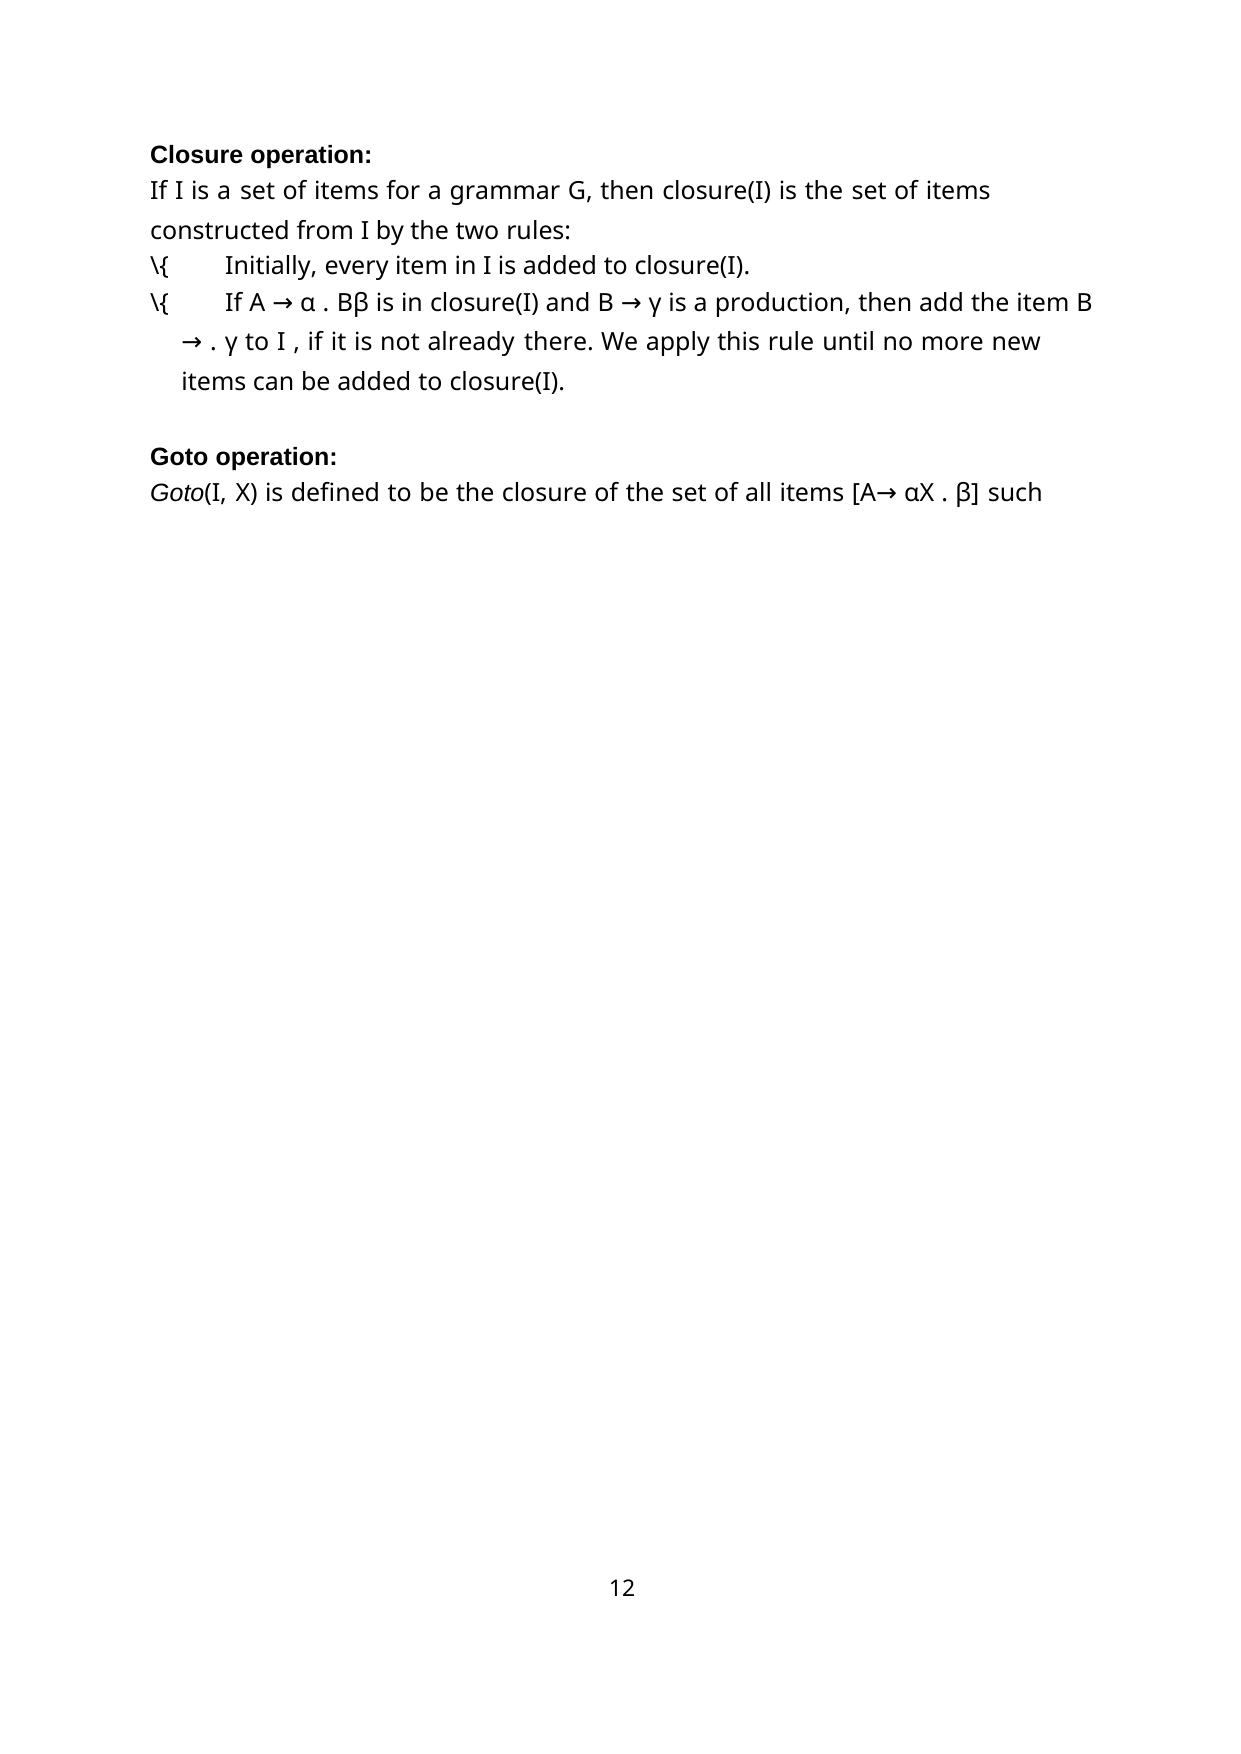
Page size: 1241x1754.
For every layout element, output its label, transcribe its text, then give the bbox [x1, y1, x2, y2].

subtitle Closure operation: [150, 139, 1240, 168]
text Goto(I, X) is defined to be the closure of the set of all items [A→ αX . β] such [150, 475, 1240, 509]
text → . γ to I , if it is not already there. We apply this rule until no more new items can be added to closure(I). [181, 324, 1091, 397]
text \{ If A → α . Bβ is in closure(I) and B → γ is a production, then add the item B [150, 285, 1240, 319]
text If I is a set of items for a grammar G, then closure(I) is the set of items constructed from I by the two rules: [150, 173, 1091, 247]
subtitle Goto operation: [150, 442, 1240, 471]
text \{ Initially, every item in I is added to closure(I). [150, 252, 1240, 280]
